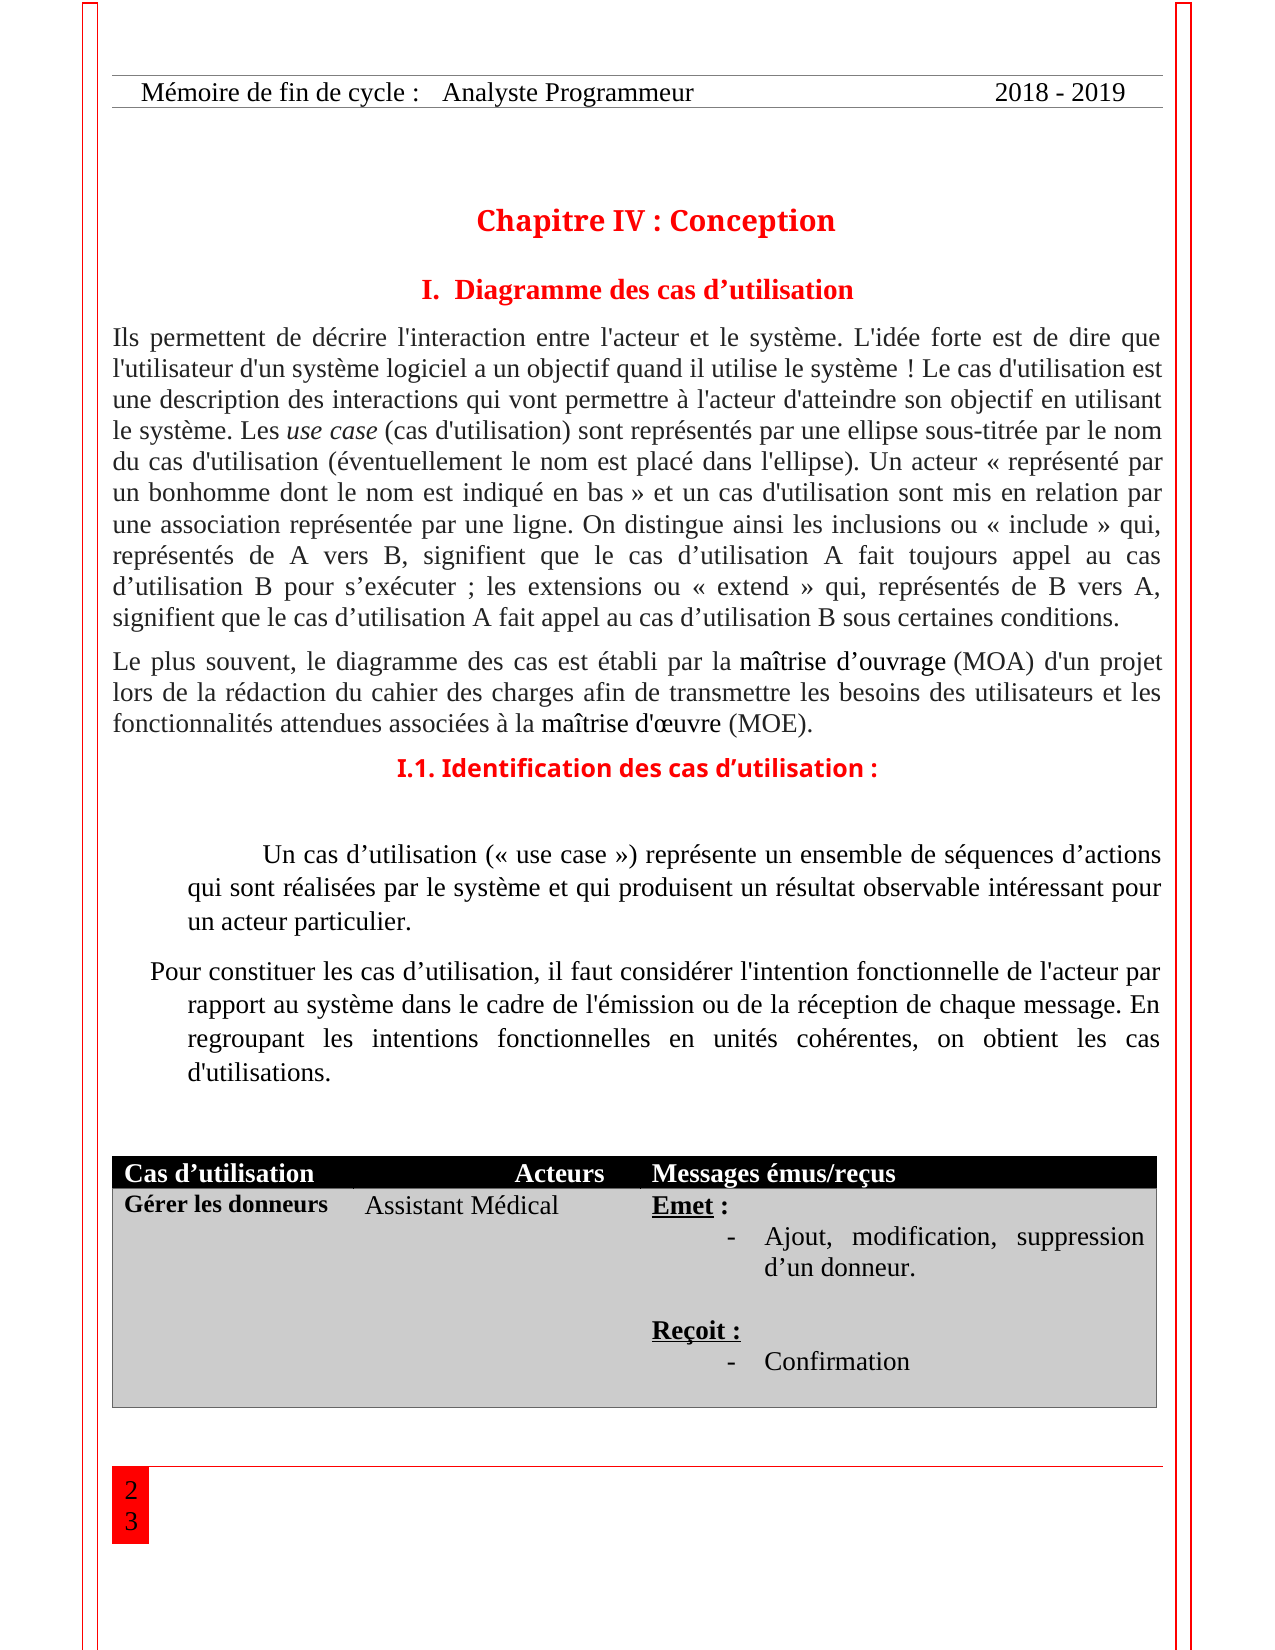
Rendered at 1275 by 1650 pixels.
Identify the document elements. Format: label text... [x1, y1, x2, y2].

subtitle I.1. Identification des cas d’utilisation : [112, 751, 1163, 785]
subtitle Chapitre IV : Conception [150, 200, 1163, 240]
table_cell Assistant Médical [353, 1189, 640, 1407]
subtitle I. Diagramme des cas d’utilisation [112, 272, 1163, 306]
text Le plus souvent, le diagramme des cas est établi par la maîtrise d’ouvrage (MOA) d'un projet lors de la rédaction du cahier des charges afin de transmettre les besoins des utilisateurs et les fonctionnalités attendues associées à la maîtrise d'œuvre (MOE). [112, 645, 1163, 738]
text Un cas d’utilisation (« use case ») représente un ensemble de séquences d’actions qui sont réalisées par le système et qui produisent un résultat observable intéressant pour un acteur particulier. [187, 838, 1163, 936]
table_cell Gérer les donneurs [113, 1189, 353, 1407]
table_header Cas d’utilisation [113, 1157, 353, 1188]
table_header Acteurs [354, 1157, 640, 1188]
text Pour constituer les cas d’utilisation, il faut considérer l'intention fonctionnelle de l'acteur par rapport au système dans le cadre de l'émission ou de la réception de chaque message. En regroupant les intentions fonctionnelles en unités cohérentes, on obtient les cas d'utilisations. [150, 955, 1161, 1087]
table_cell Emet : Ajout, modification, suppression d’un donneur. Reçoit : Confirmation [640, 1189, 1156, 1407]
table_header Messages émus/reçus [641, 1157, 1156, 1188]
text Ils permettent de décrire l'interaction entre l'acteur et le système. L'idée forte est de dire que l'utilisateur d'un système logiciel a un objectif quand il utilise le système ! Le cas d'utilisation est une description des interactions qui vont permettre à l'acteur d'atteindre son objectif en utilisant le système. Les use case (cas d'utilisation) sont représentés par une ellipse sous-titrée par le nom du cas d'utilisation (éventuellement le nom est placé dans l'ellipse). Un acteur « représenté par un bonhomme dont le nom est indiqué en bas » et un cas d'utilisation sont mis en relation par une association représentée par une ligne. On distingue ainsi les inclusions ou « include » qui, représentés de A vers B, signifient que le cas d’utilisation A fait toujours appel au cas d’utilisation B pour s’exécuter ; les extensions ou « extend » qui, représentés de B vers A, signifient que le cas d’utilisation A fait appel au cas d’utilisation B sous certaines conditions. [112, 321, 1163, 632]
